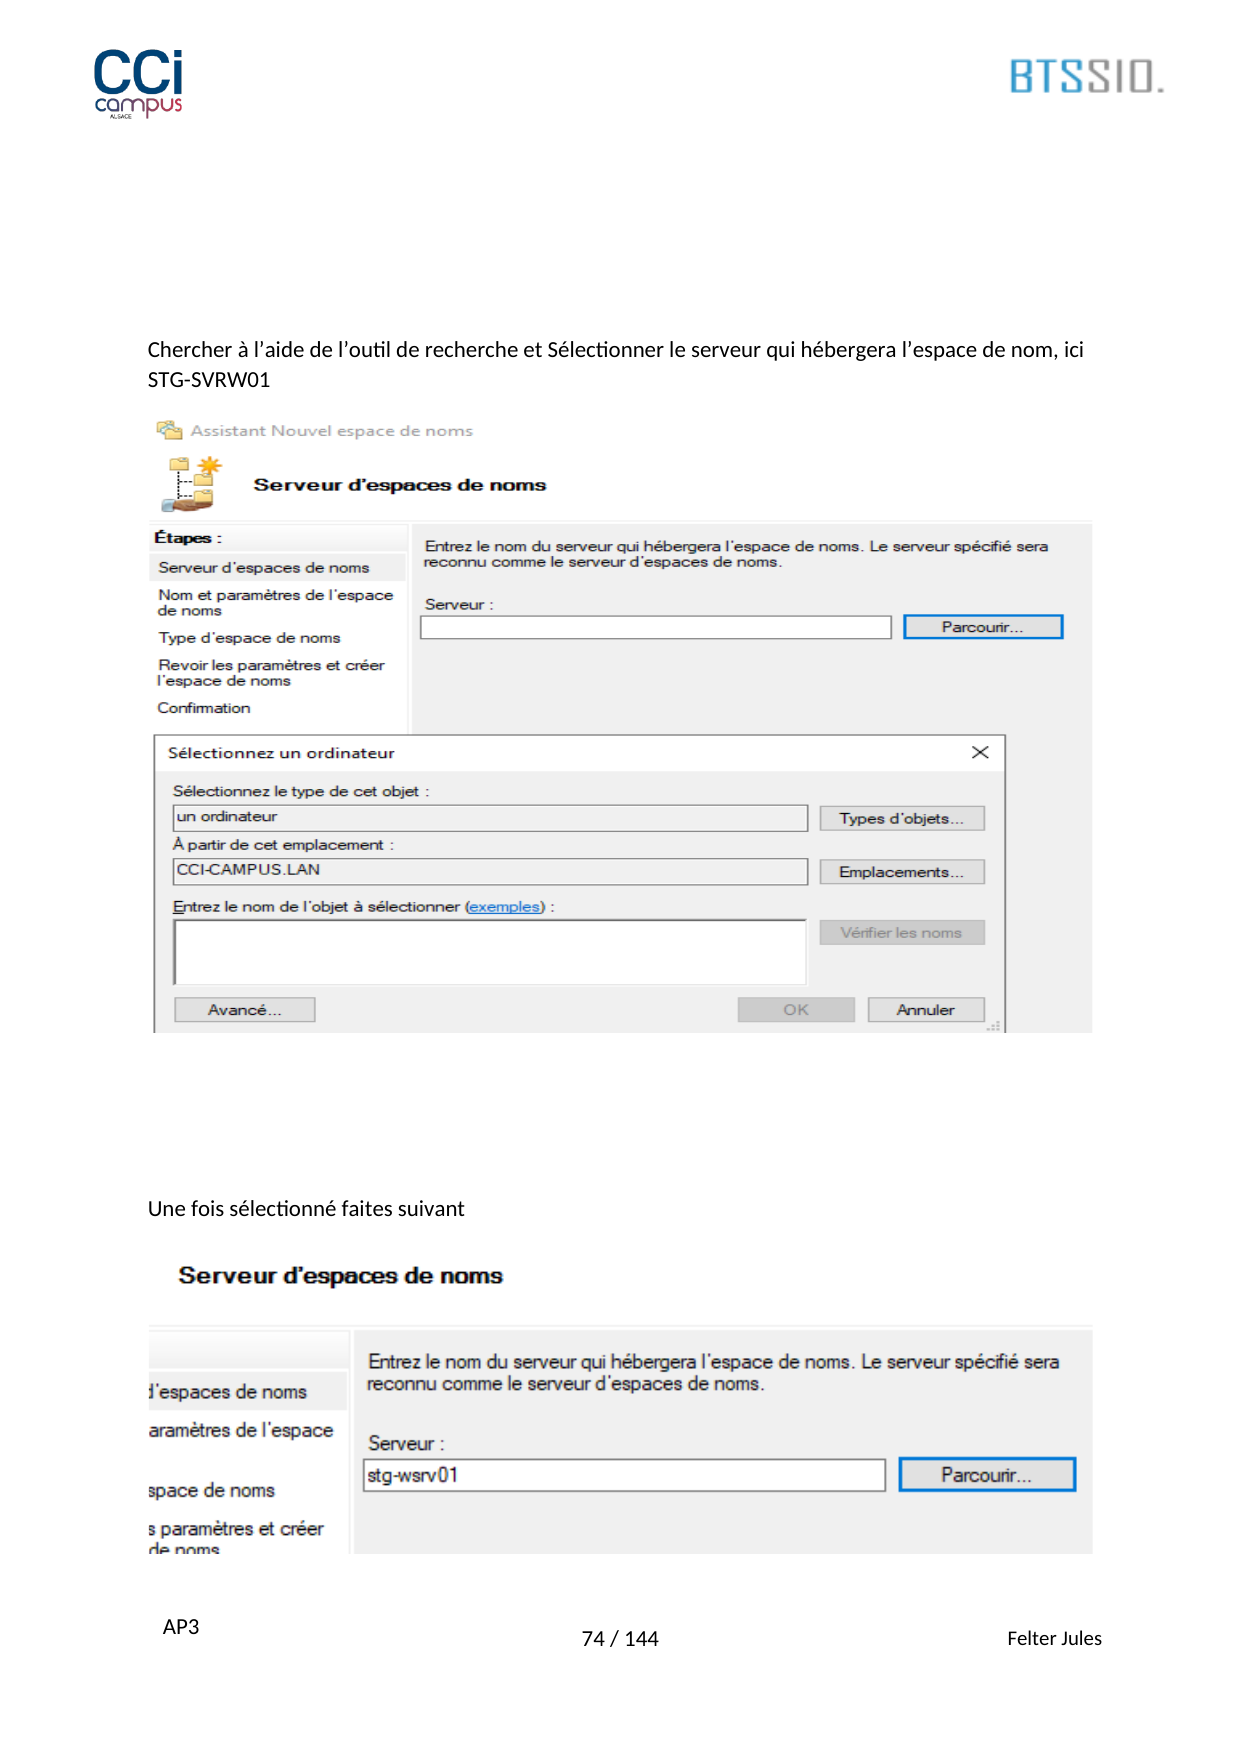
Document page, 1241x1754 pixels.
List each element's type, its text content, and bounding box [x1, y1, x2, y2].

picture [81, 44, 194, 123]
picture [1004, 46, 1169, 104]
text Une fois sélectionné faites suivant [148, 1194, 1093, 1223]
text Chercher à l’aide de l’outil de recherche et Sélectionner le serveur qui hébergera l’espace de nom, ici STG-SVRW01 [148, 335, 1093, 393]
picture [148, 1247, 1093, 1554]
picture [149, 417, 1093, 1033]
